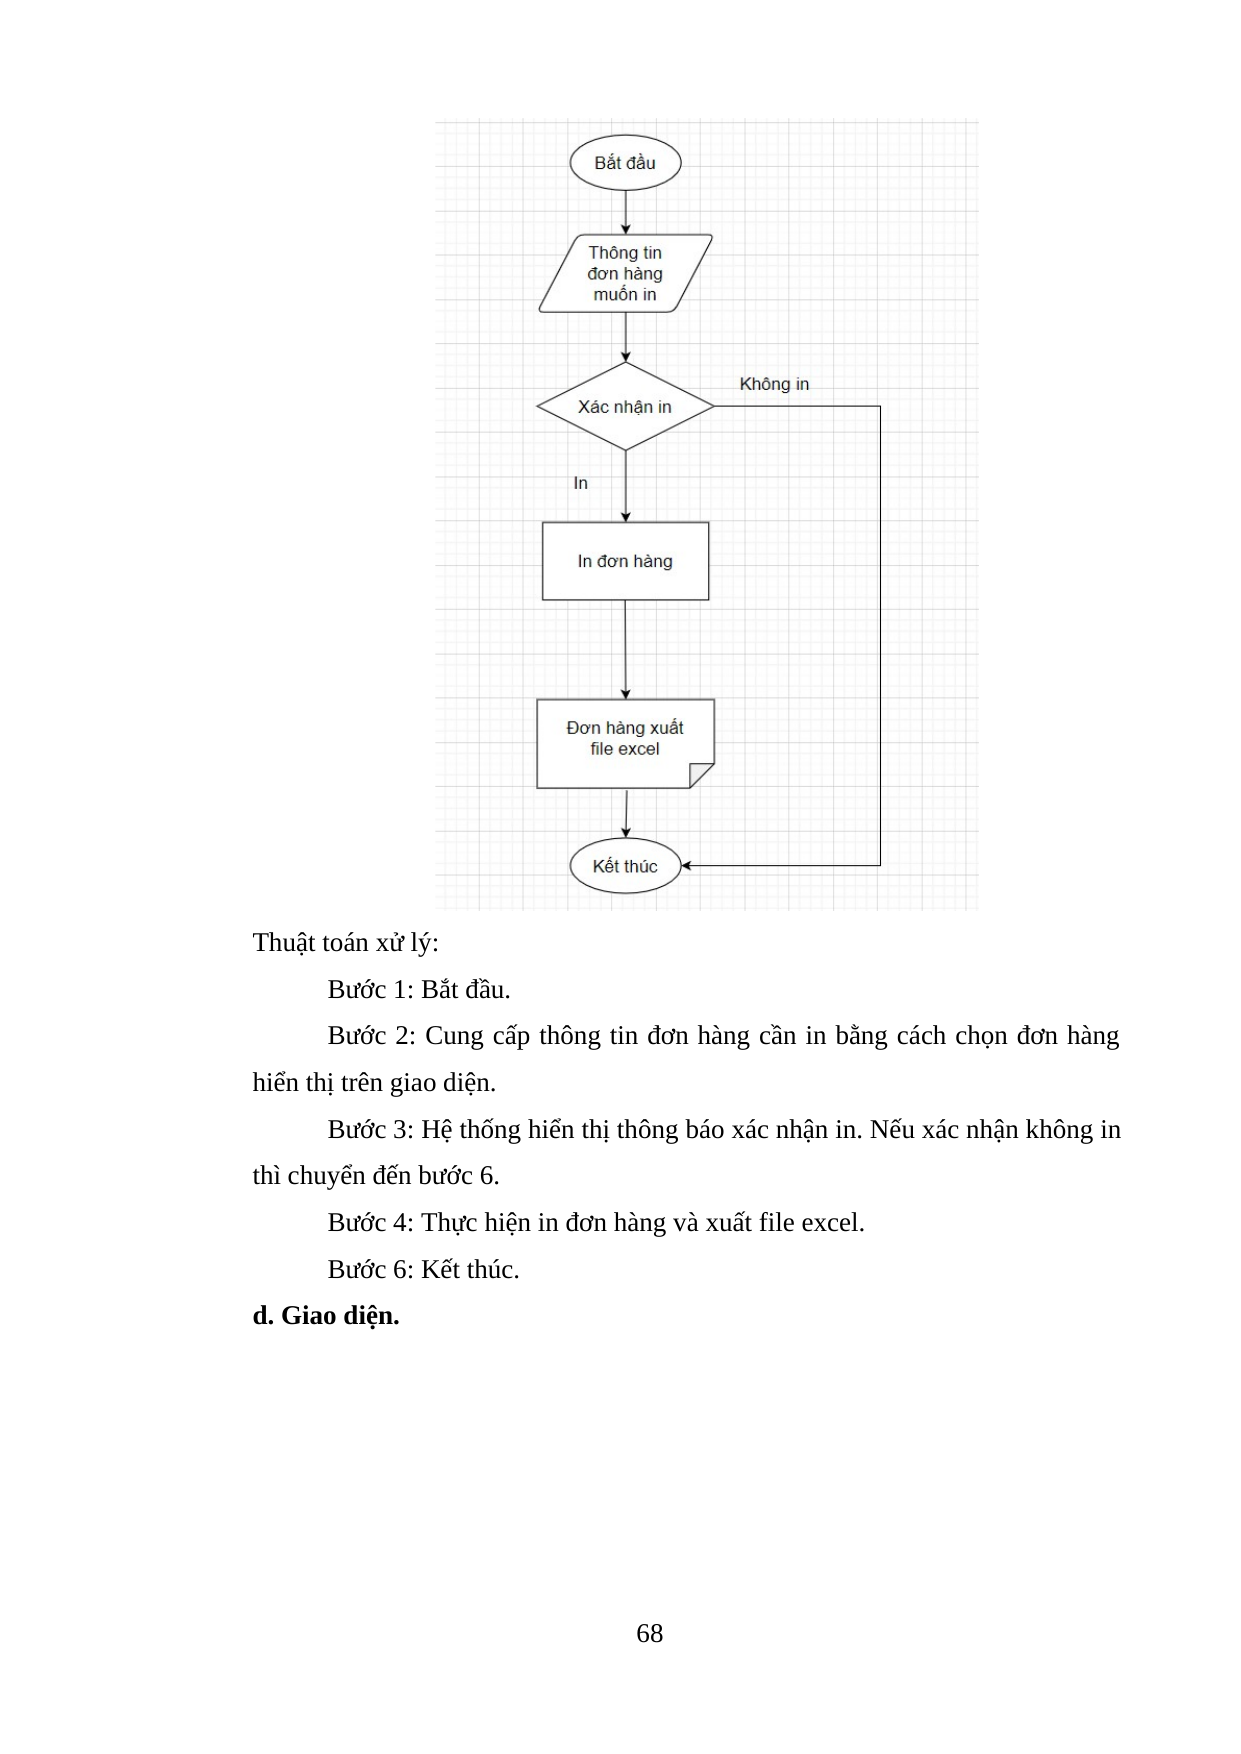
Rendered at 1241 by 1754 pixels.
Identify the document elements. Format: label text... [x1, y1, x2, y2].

text Bước 1: Bắt đầu. [252, 973, 1122, 1004]
text Bước 3: Hệ thống hiển thị thông báo xác nhận in. Nếu xác nhận không in thì chuyển đến bước 6. [252, 1113, 1122, 1191]
picture [435, 118, 979, 911]
text Bước 2: Cung cấp thông tin đơn hàng cần in bằng cách chọn đơn hàng hiển thị trên giao diện. [252, 1019, 1122, 1097]
text Bước 4: Thực hiện in đơn hàng và xuất file excel. [252, 1206, 1122, 1237]
text Thuật toán xử lý: [177, 926, 1122, 957]
text Bước 6: Kết thúc. [252, 1253, 1122, 1284]
text d. Giao diện. [177, 1299, 1122, 1331]
